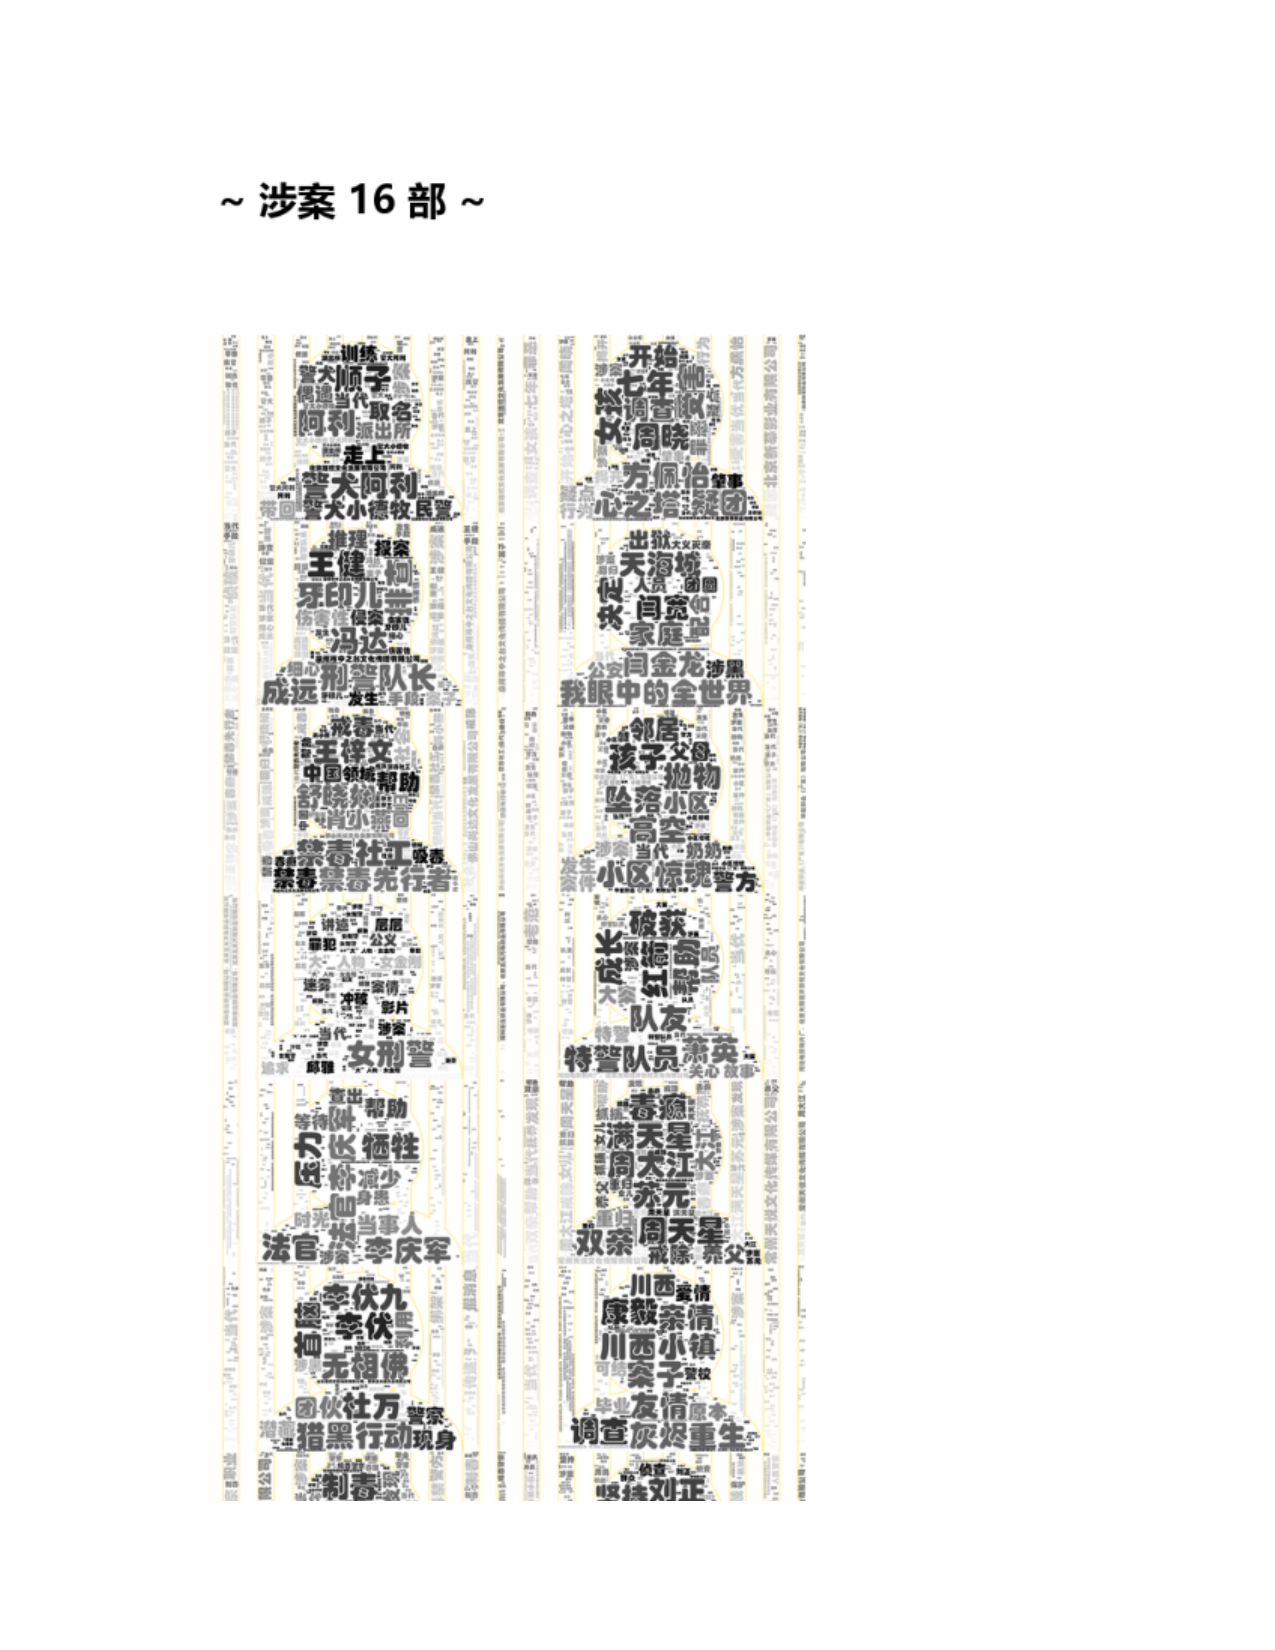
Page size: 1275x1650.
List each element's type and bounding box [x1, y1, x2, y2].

picture [206, 150, 807, 1501]
